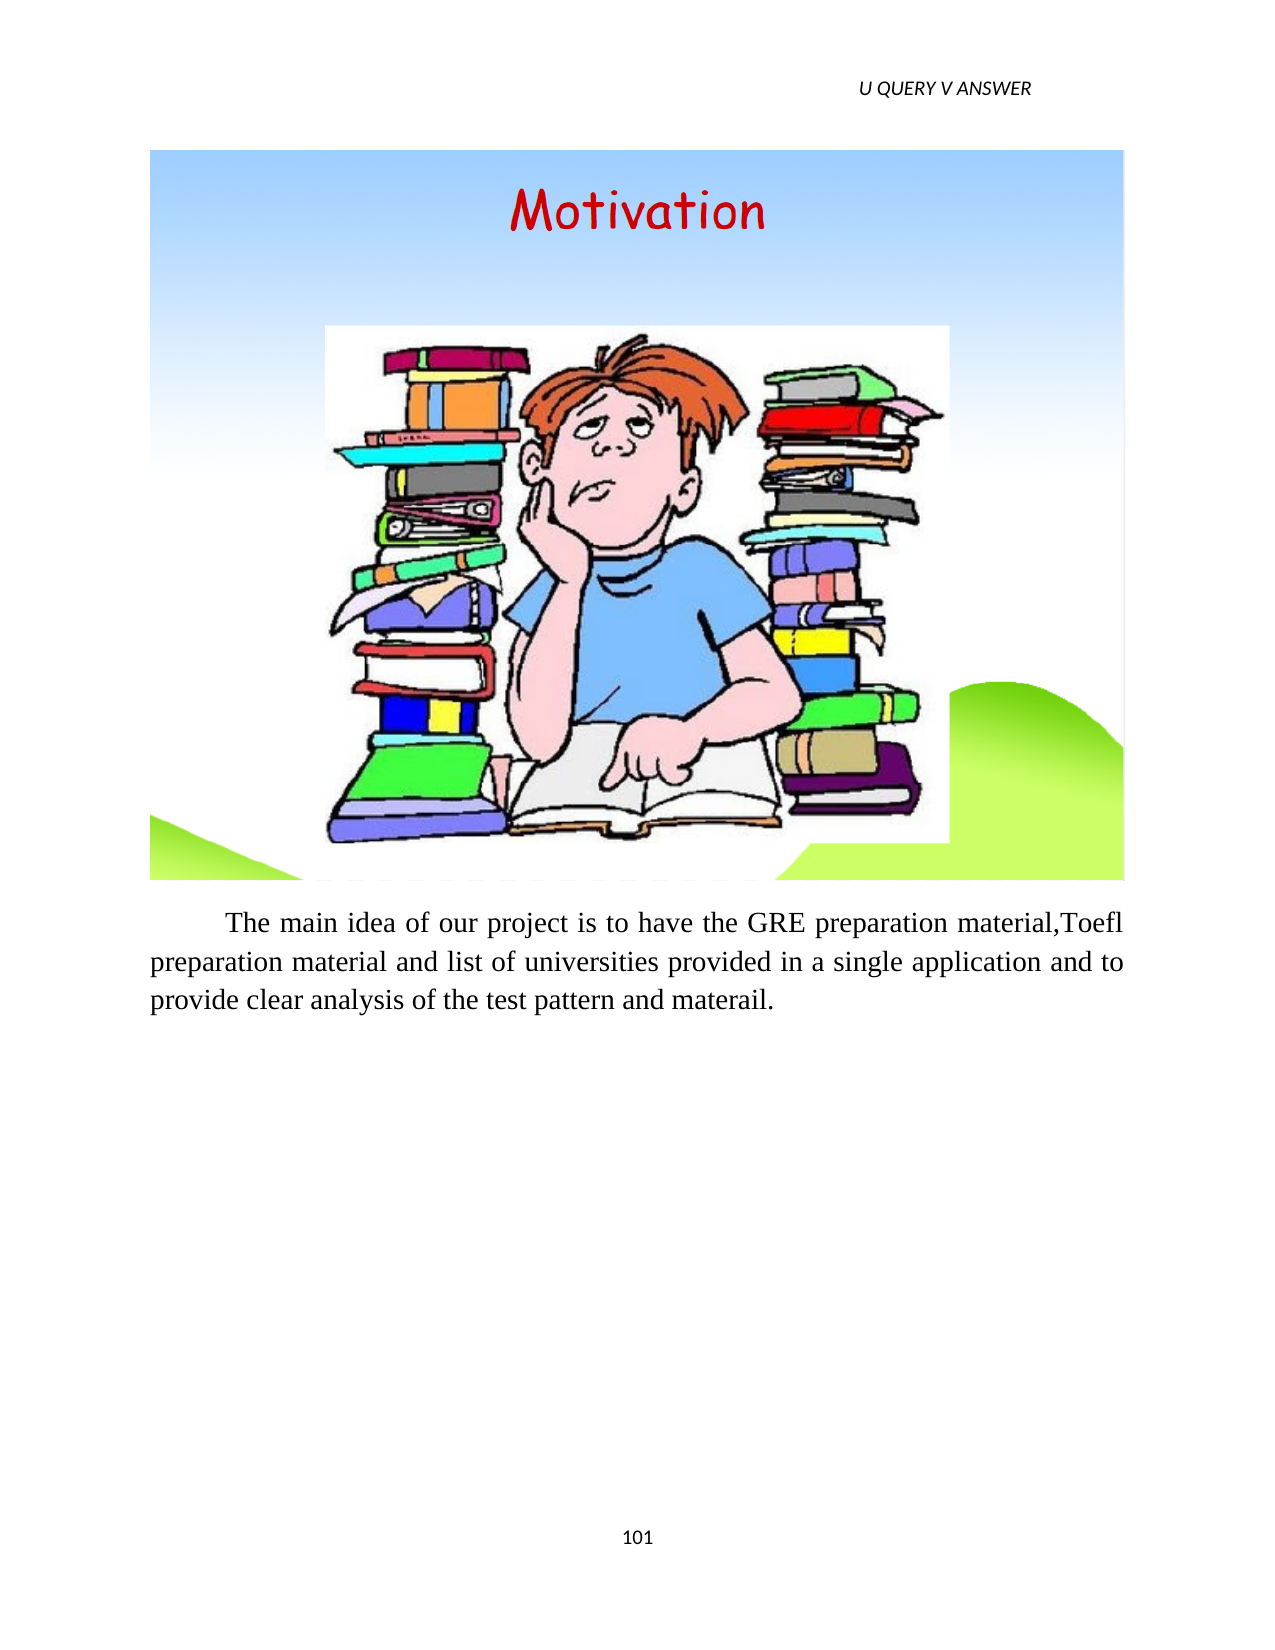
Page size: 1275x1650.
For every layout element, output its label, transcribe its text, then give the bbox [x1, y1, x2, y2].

picture [150, 150, 1125, 881]
text The main idea of our project is to have the GRE preparation material,Toefl preparation material and list of universities provided in a single application and to provide clear analysis of the test pattern and materail. [150, 905, 1125, 1016]
